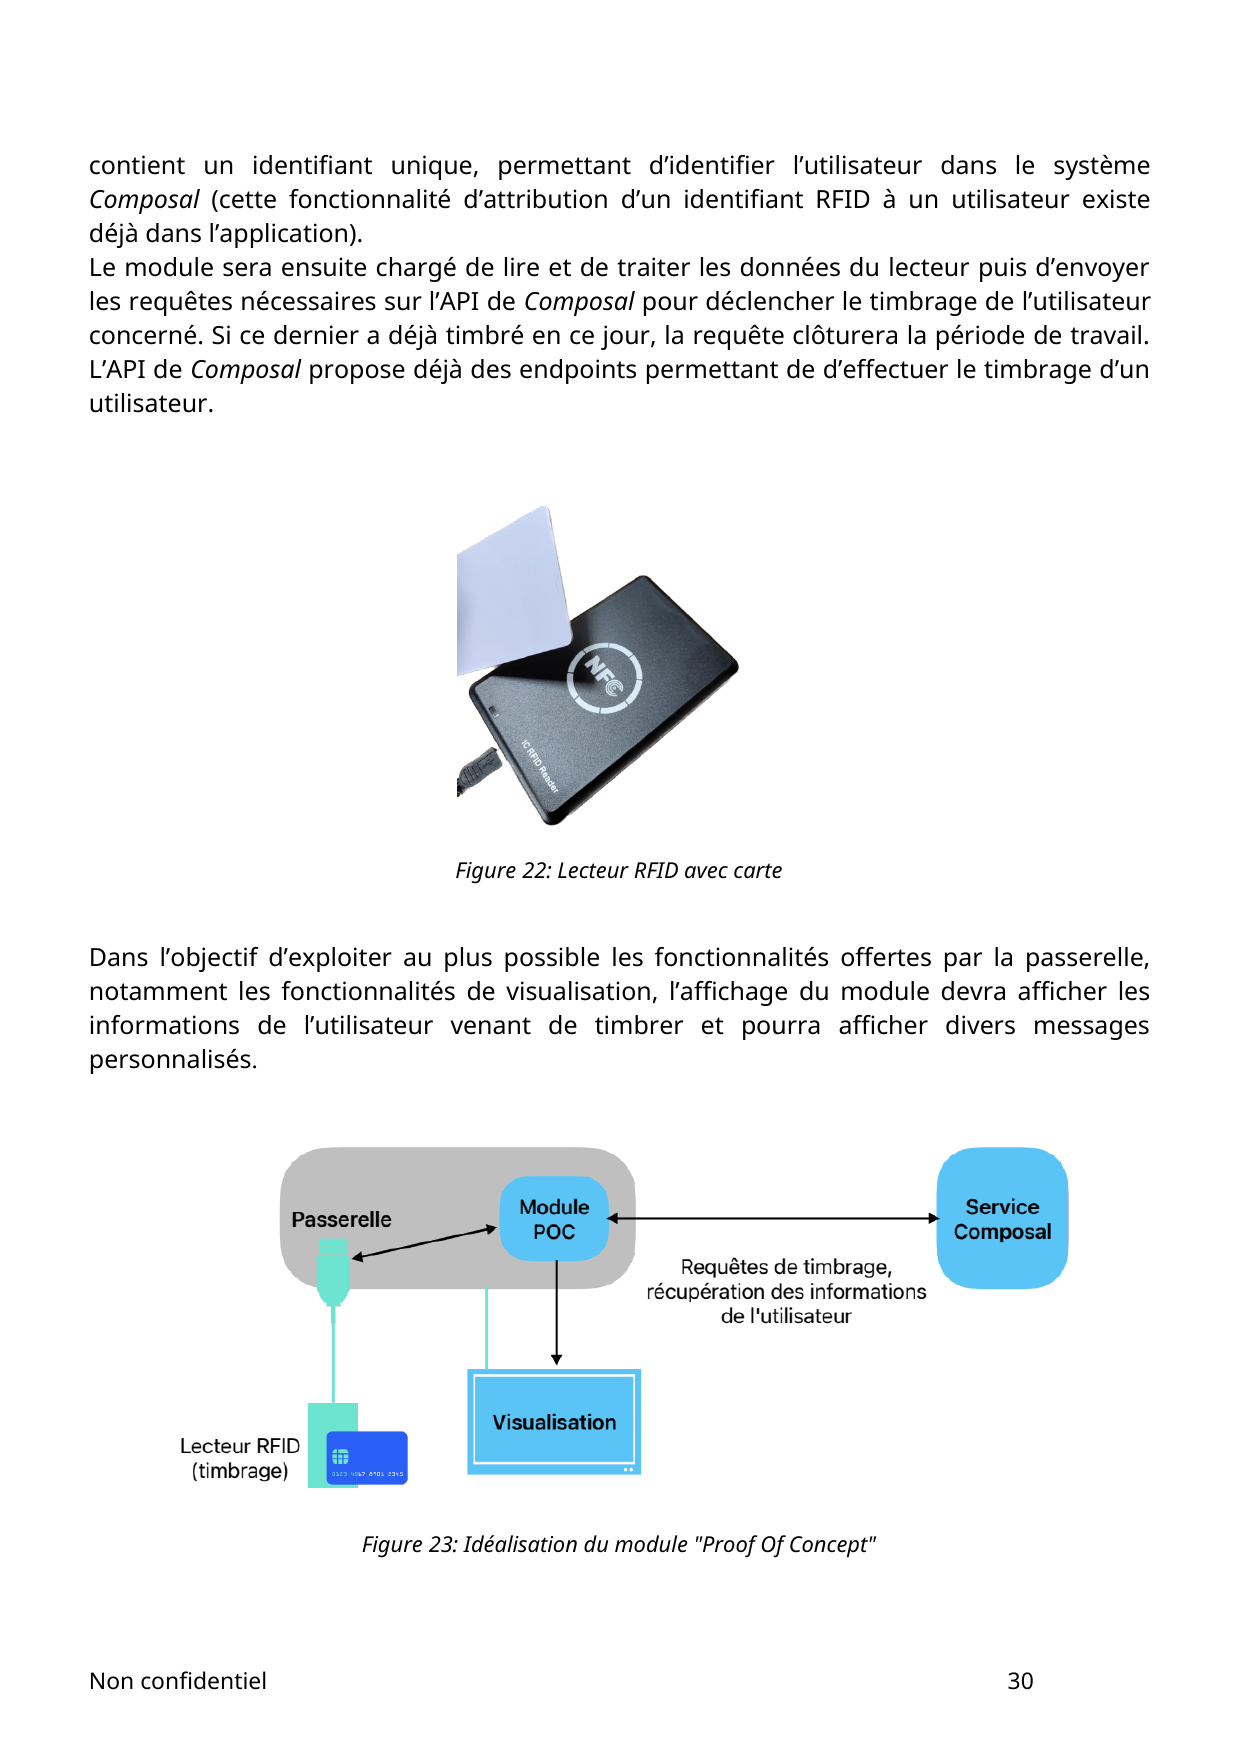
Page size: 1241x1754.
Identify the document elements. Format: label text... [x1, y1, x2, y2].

text Le module sera ensuite chargé de lire et de traiter les données du lecteur puis d’envoyer les requêtes nécessaires sur l’API de Composal pour déclencher le timbrage de l’utilisateur concerné. Si ce dernier a déjà timbré en ce jour, la requête clôturera la période de travail. L’API de Composal propose déjà des endpoints permettant de d’effectuer le timbrage d’un utilisateur. [89, 250, 1152, 420]
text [89, 148, 1152, 250]
text Figure 22: Lecteur RFID avec carte [89, 855, 1152, 885]
picture [457, 420, 784, 856]
text Figure 23: Idéalisation du module "Proof Of Concept" [89, 1529, 1152, 1559]
text Dans l’objectif d’exploiter au plus possible les fonctionnalités offertes par la passerelle, notamment les fonctionnalités de visualisation, l’affichage du module devra afficher les informations de l’utilisateur venant de timbrer et pourra afficher divers messages personnalisés. [89, 940, 1152, 1076]
